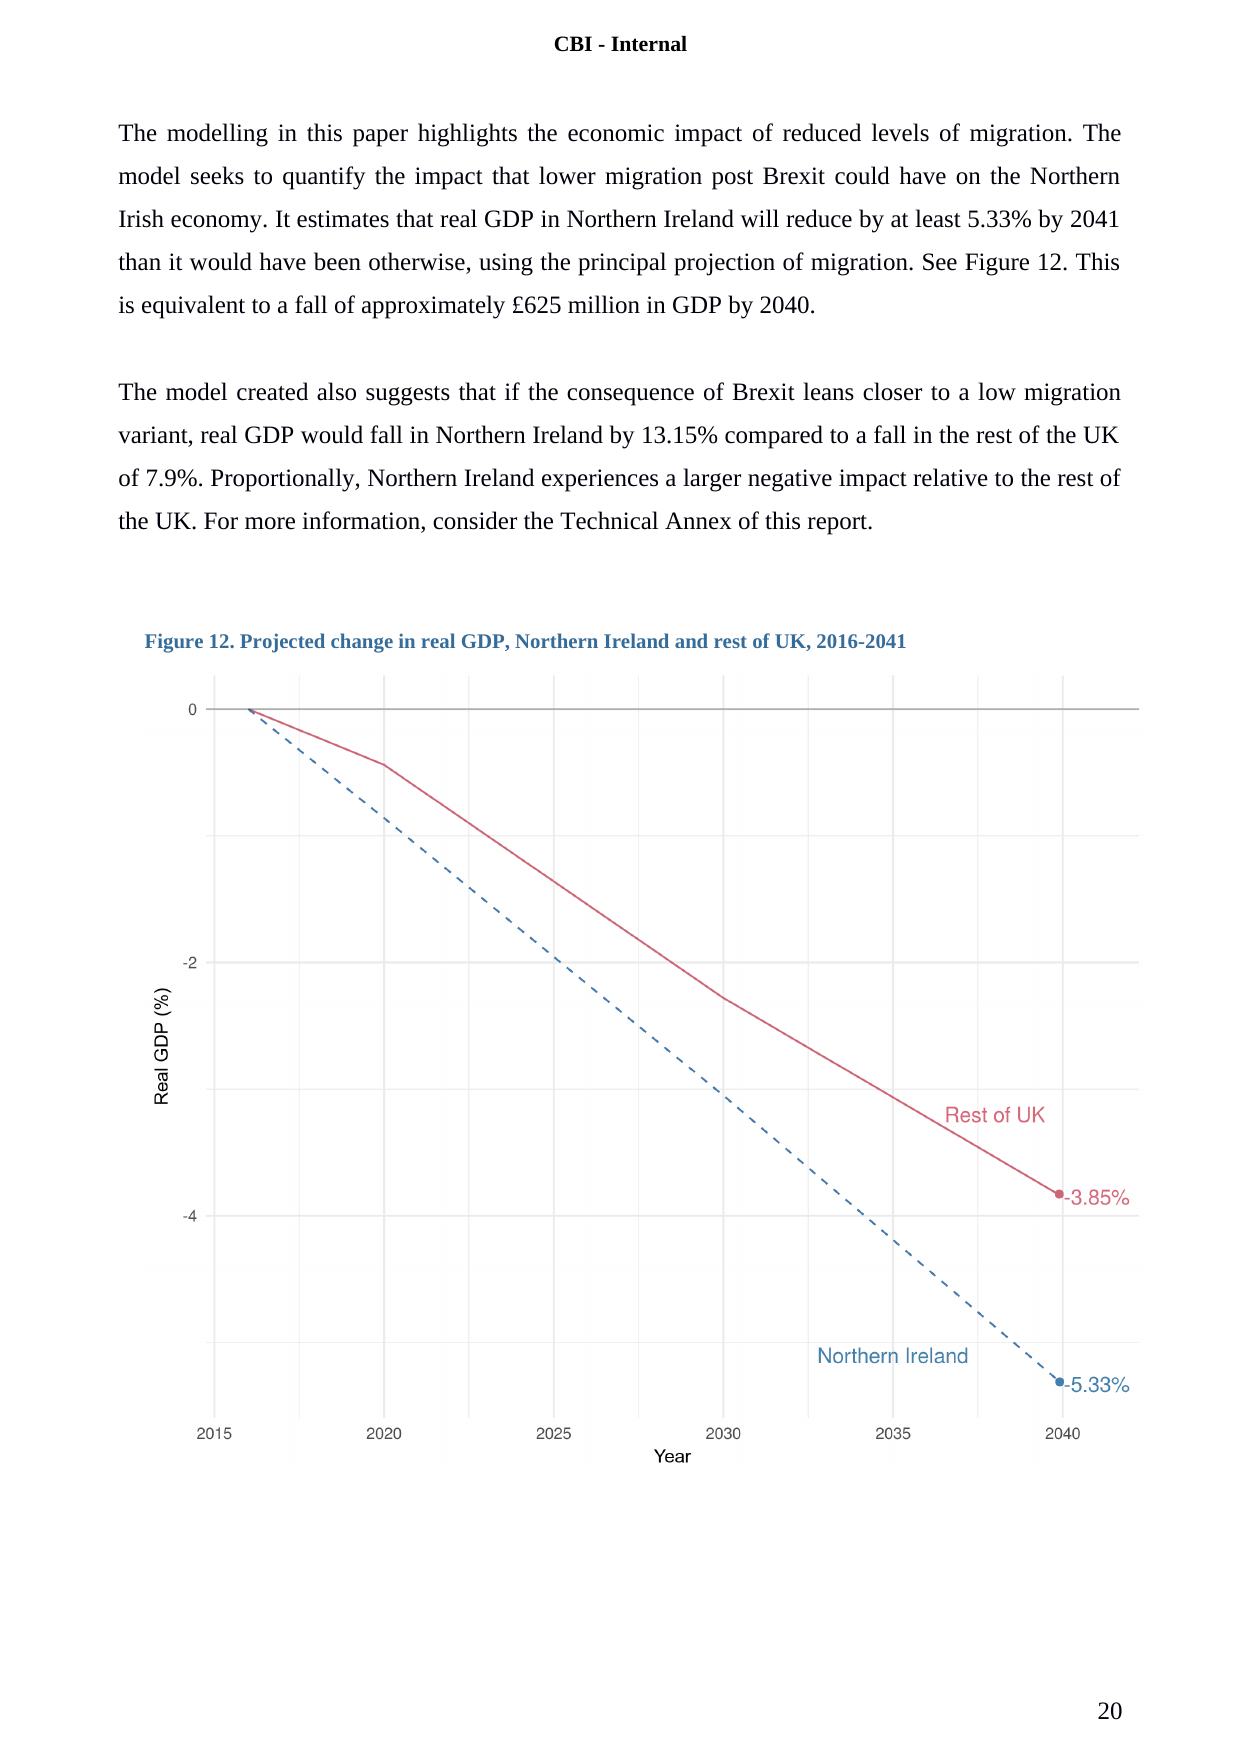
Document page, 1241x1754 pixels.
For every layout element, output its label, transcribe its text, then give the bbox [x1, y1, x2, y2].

text The modelling in this paper highlights the economic impact of reduced levels of migration. The model seeks to quantify the impact that lower migration post Brexit could have on the Northern Irish economy. It estimates that real GDP in Northern Ireland will reduce by at least 5.33% by 2041 than it would have been otherwise, using the principal projection of migration. See Figure 12. This is equivalent to a fall of approximately £625 million in GDP by 2040. [118, 118, 1122, 319]
picture [144, 666, 1146, 1466]
text The model created also suggests that if the consequence of Brexit leans closer to a low migration variant, real GDP would fall in Northern Ireland by 13.15% compared to a fall in the rest of the UK of 7.9%. Proportionally, Northern Ireland experiences a larger negative impact relative to the rest of the UK. For more information, consider the Technical Annex of this report. [118, 377, 1122, 535]
